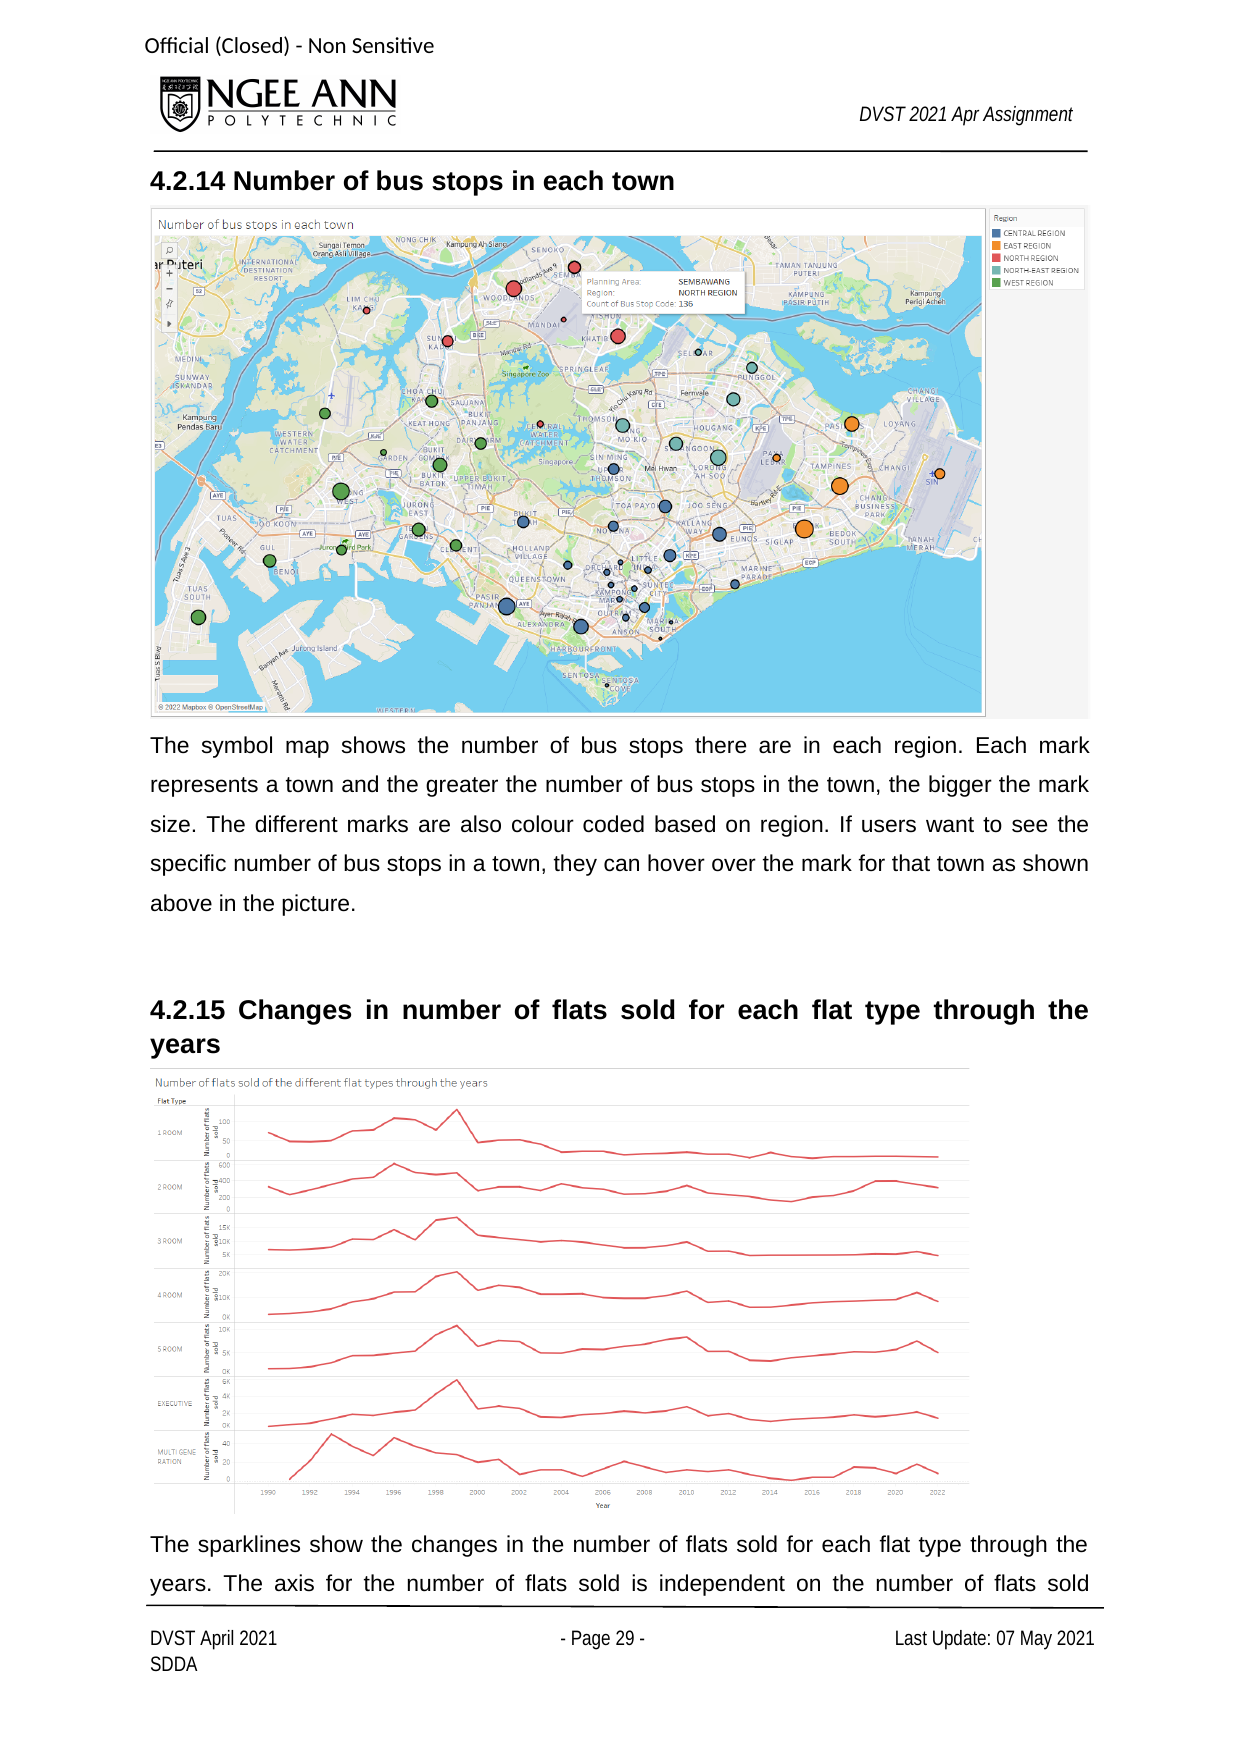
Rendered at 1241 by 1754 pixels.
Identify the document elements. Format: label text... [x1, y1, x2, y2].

picture [150, 1068, 970, 1518]
picture [150, 205, 1091, 719]
subtitle 4.2.15 Changes in number of flats sold for each flat type through the years [150, 994, 1090, 1059]
text The symbol map shows the number of bus stops there are in each region. Each mark represents a town and the greater the number of bus stops in the town, the bigger the mark size. The different marks are also colour coded based on region. If users want to see the specific number of bus stops in a town, they can hover over the mark for that town as shown above in the picture. [150, 732, 1090, 916]
subtitle 4.2.14 Number of bus stops in each town [150, 165, 1090, 196]
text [150, 1531, 1090, 1596]
picture [150, 75, 402, 134]
